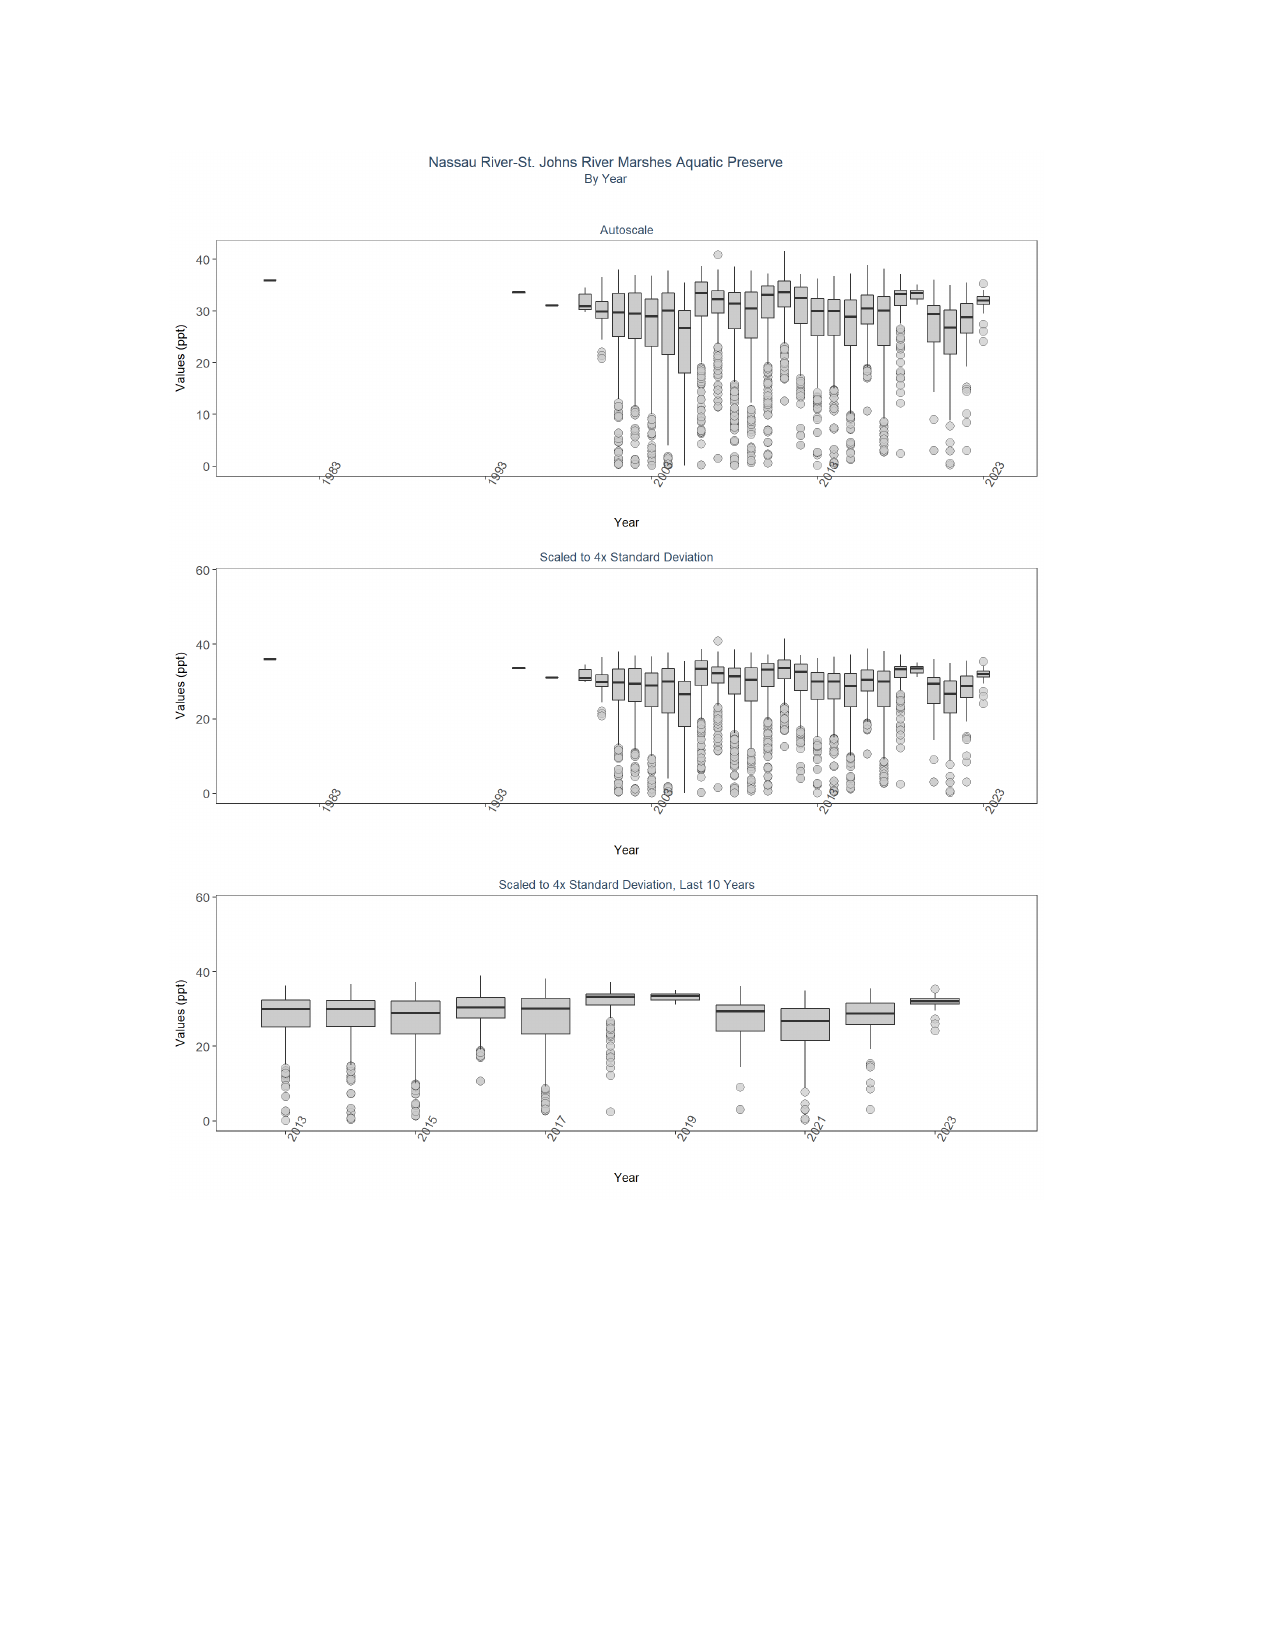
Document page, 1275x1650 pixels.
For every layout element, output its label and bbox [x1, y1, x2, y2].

picture [168, 150, 1044, 1200]
